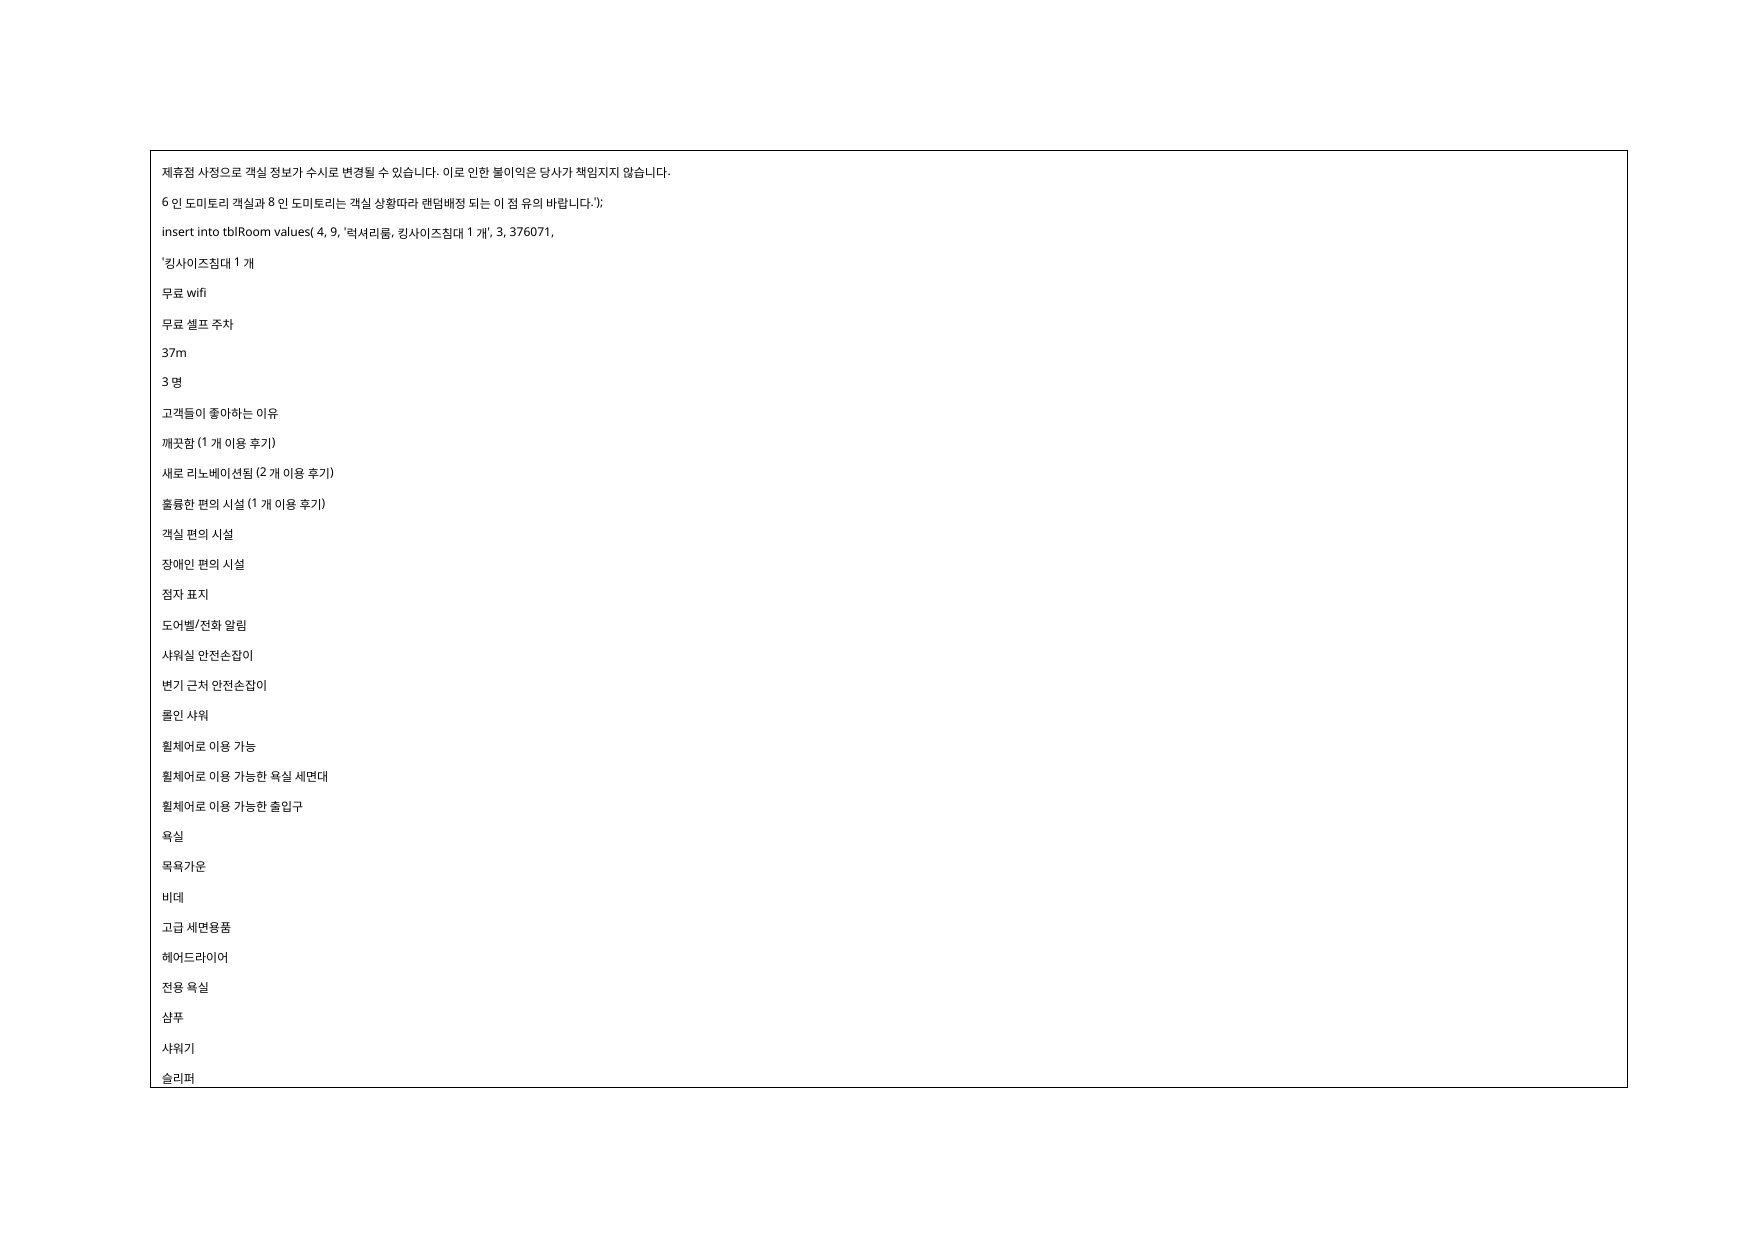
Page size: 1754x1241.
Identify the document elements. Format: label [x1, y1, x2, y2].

table_cell [151, 151, 1627, 1087]
